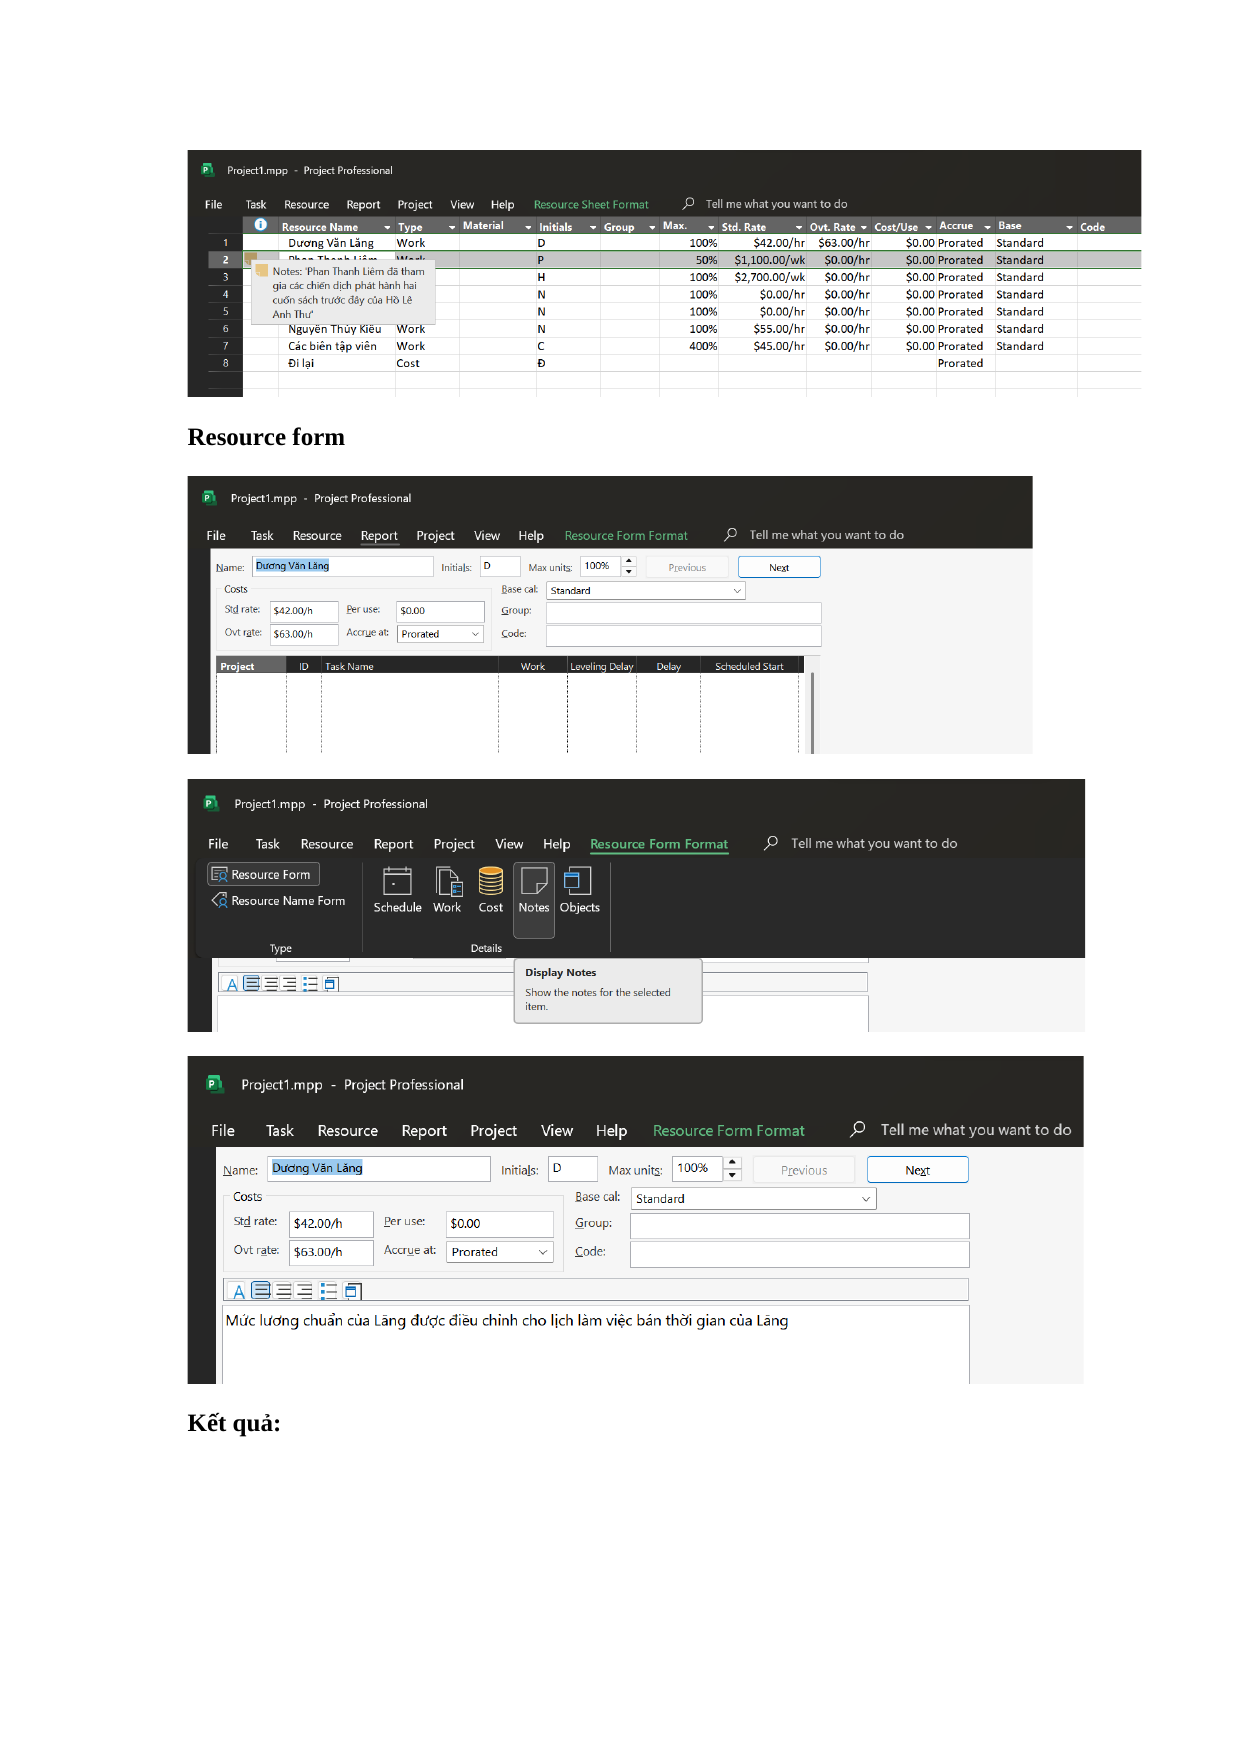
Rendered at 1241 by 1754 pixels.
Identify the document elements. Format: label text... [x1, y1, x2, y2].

list Resource form [187, 422, 1053, 451]
picture [187, 150, 1142, 397]
picture [187, 779, 1086, 1032]
picture [187, 476, 1033, 754]
picture [187, 1056, 1084, 1384]
list Kết quả: [187, 1408, 1053, 1437]
